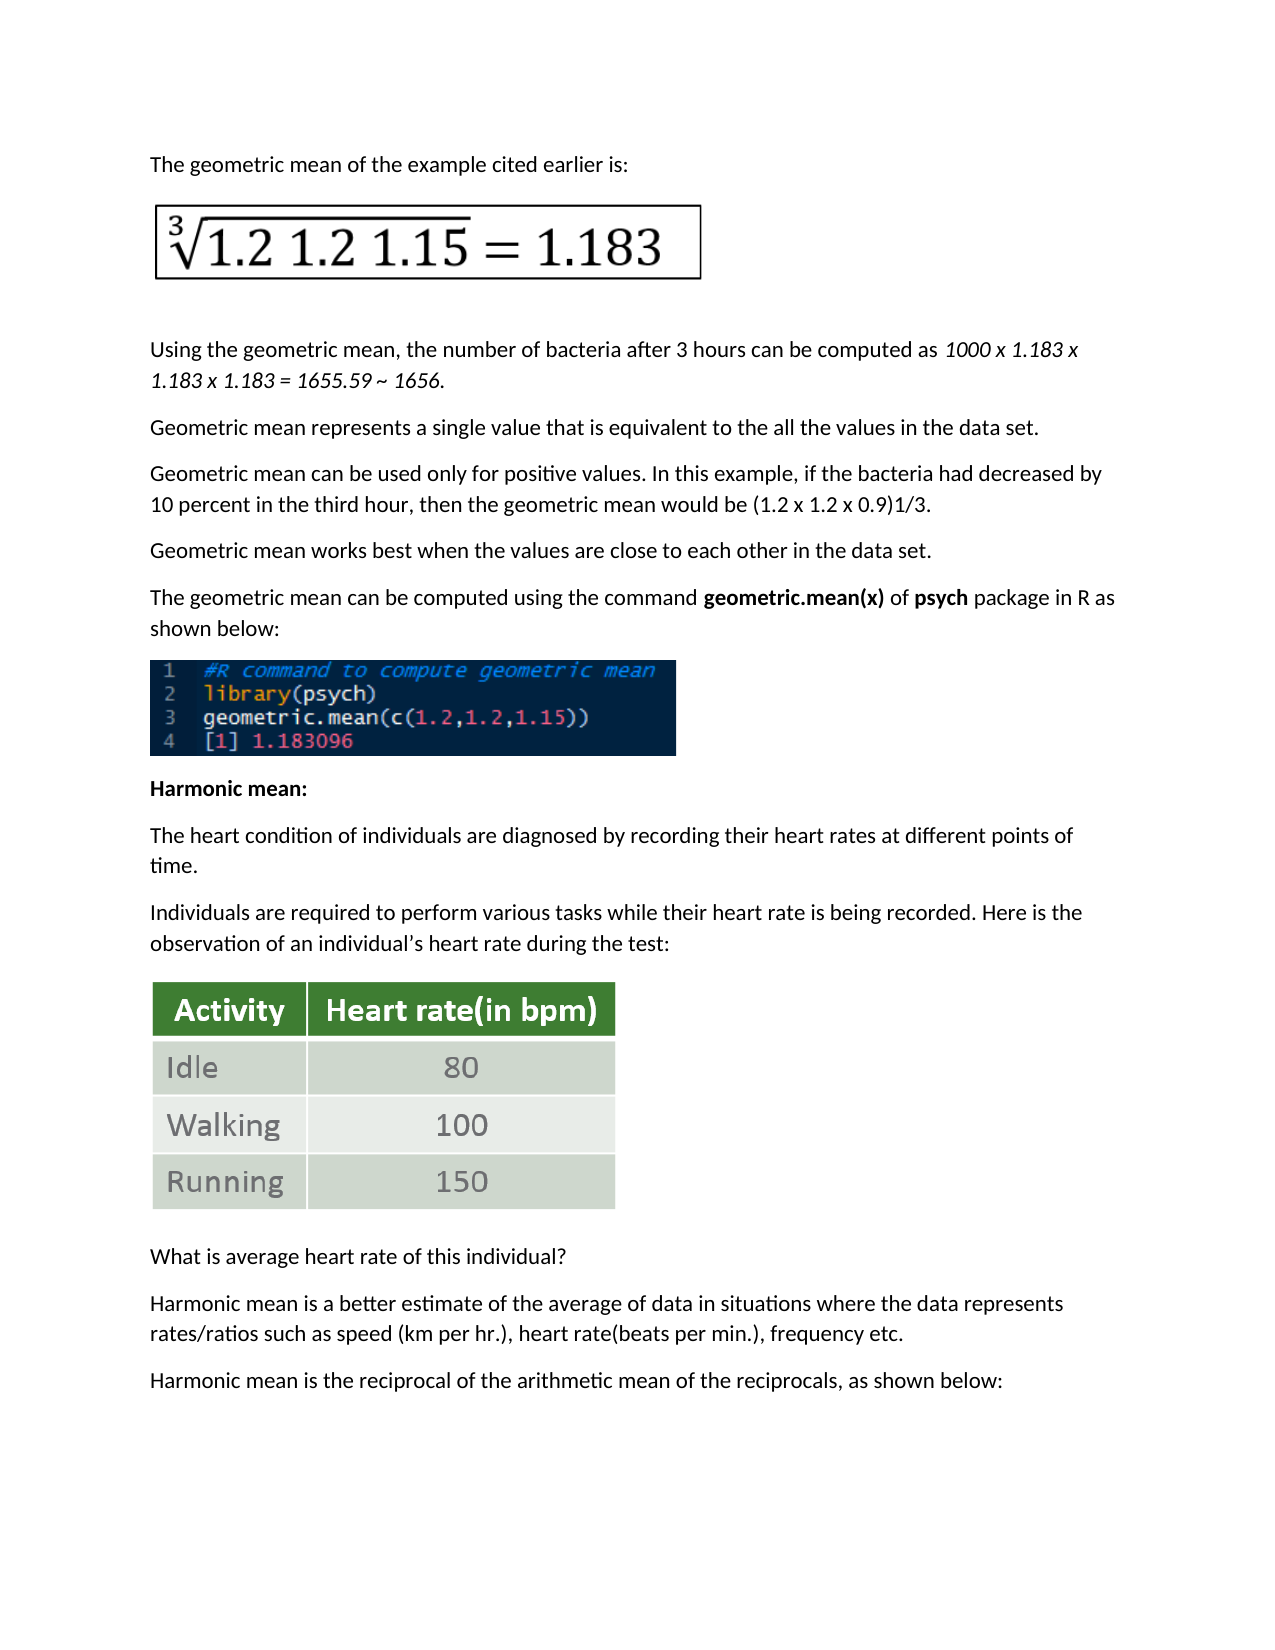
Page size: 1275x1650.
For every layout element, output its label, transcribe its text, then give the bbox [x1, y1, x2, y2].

text Using the geometric mean, the number of bacteria after 3 hours can be computed as 1000 x 1.183 x 1.183 x 1.183 = 1655.59 ~ 1656. [150, 336, 1125, 394]
text Individuals are required to perform various tasks while their heart rate is being recorded. Here is the observation of an individual’s heart rate during the test: [150, 898, 1125, 957]
picture [150, 975, 619, 1223]
text Harmonic mean is a better estimate of the average of data in situations where the data represents rates/ratios such as speed (km per hr.), heart rate(beats per min.), frequency etc. [150, 1289, 1125, 1347]
picture [150, 660, 677, 756]
text Geometric mean can be used only for positive values. In this example, if the bacteria had decreased by 10 percent in the third hour, then the geometric mean would be (1.2 x 1.2 x 0.9)1/3. [150, 459, 1125, 518]
text Geometric mean works best when the values are close to each other in the data set. [150, 537, 1125, 565]
text Harmonic mean: [150, 774, 1125, 803]
text Geometric mean represents a single value that is equivalent to the all the values in the data set. [150, 413, 1125, 441]
text Harmonic mean is the reciprocal of the arithmetic mean of the reciprocals, as shown below: [150, 1366, 1125, 1394]
picture [155, 196, 702, 311]
text What is average heart rate of this individual? [150, 1242, 1125, 1270]
text The geometric mean can be computed using the command geometric.mean(x) of psych package in R as shown below: [150, 583, 1125, 642]
text The heart condition of individuals are diagnosed by recording their heart rates at different points of time. [150, 821, 1125, 880]
text The geometric mean of the example cited earlier is: [150, 150, 1125, 178]
